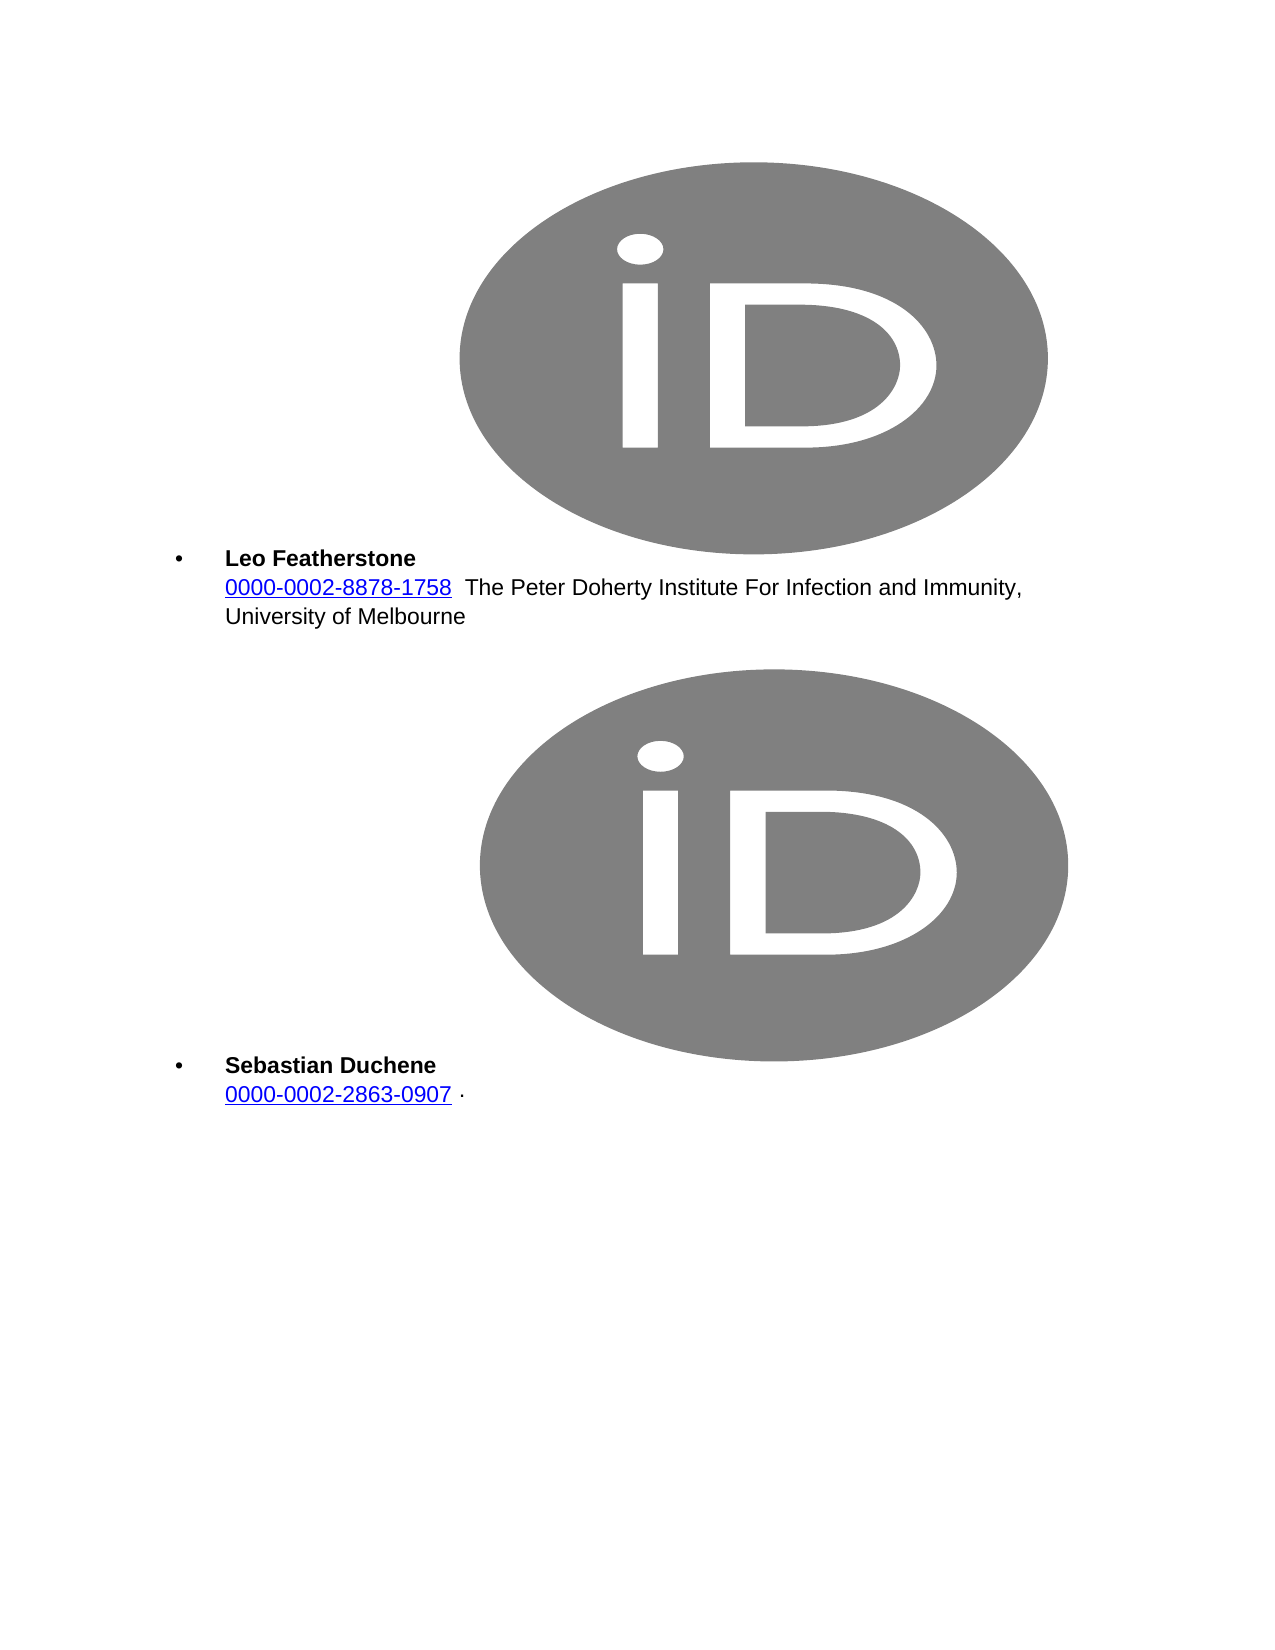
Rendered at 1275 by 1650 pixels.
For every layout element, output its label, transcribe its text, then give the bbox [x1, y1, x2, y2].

list Sebastian Duchene 0000-0002-2863-0907 · sebastianduchene The Peter Doherty Institute For Infection and Immunity, University of Melbourne [175, 657, 1125, 1108]
list Leo Featherstone 0000-0002-8878-1758 The Peter Doherty Institute For Infection and Immunity, University of Melbourne [175, 150, 1125, 629]
